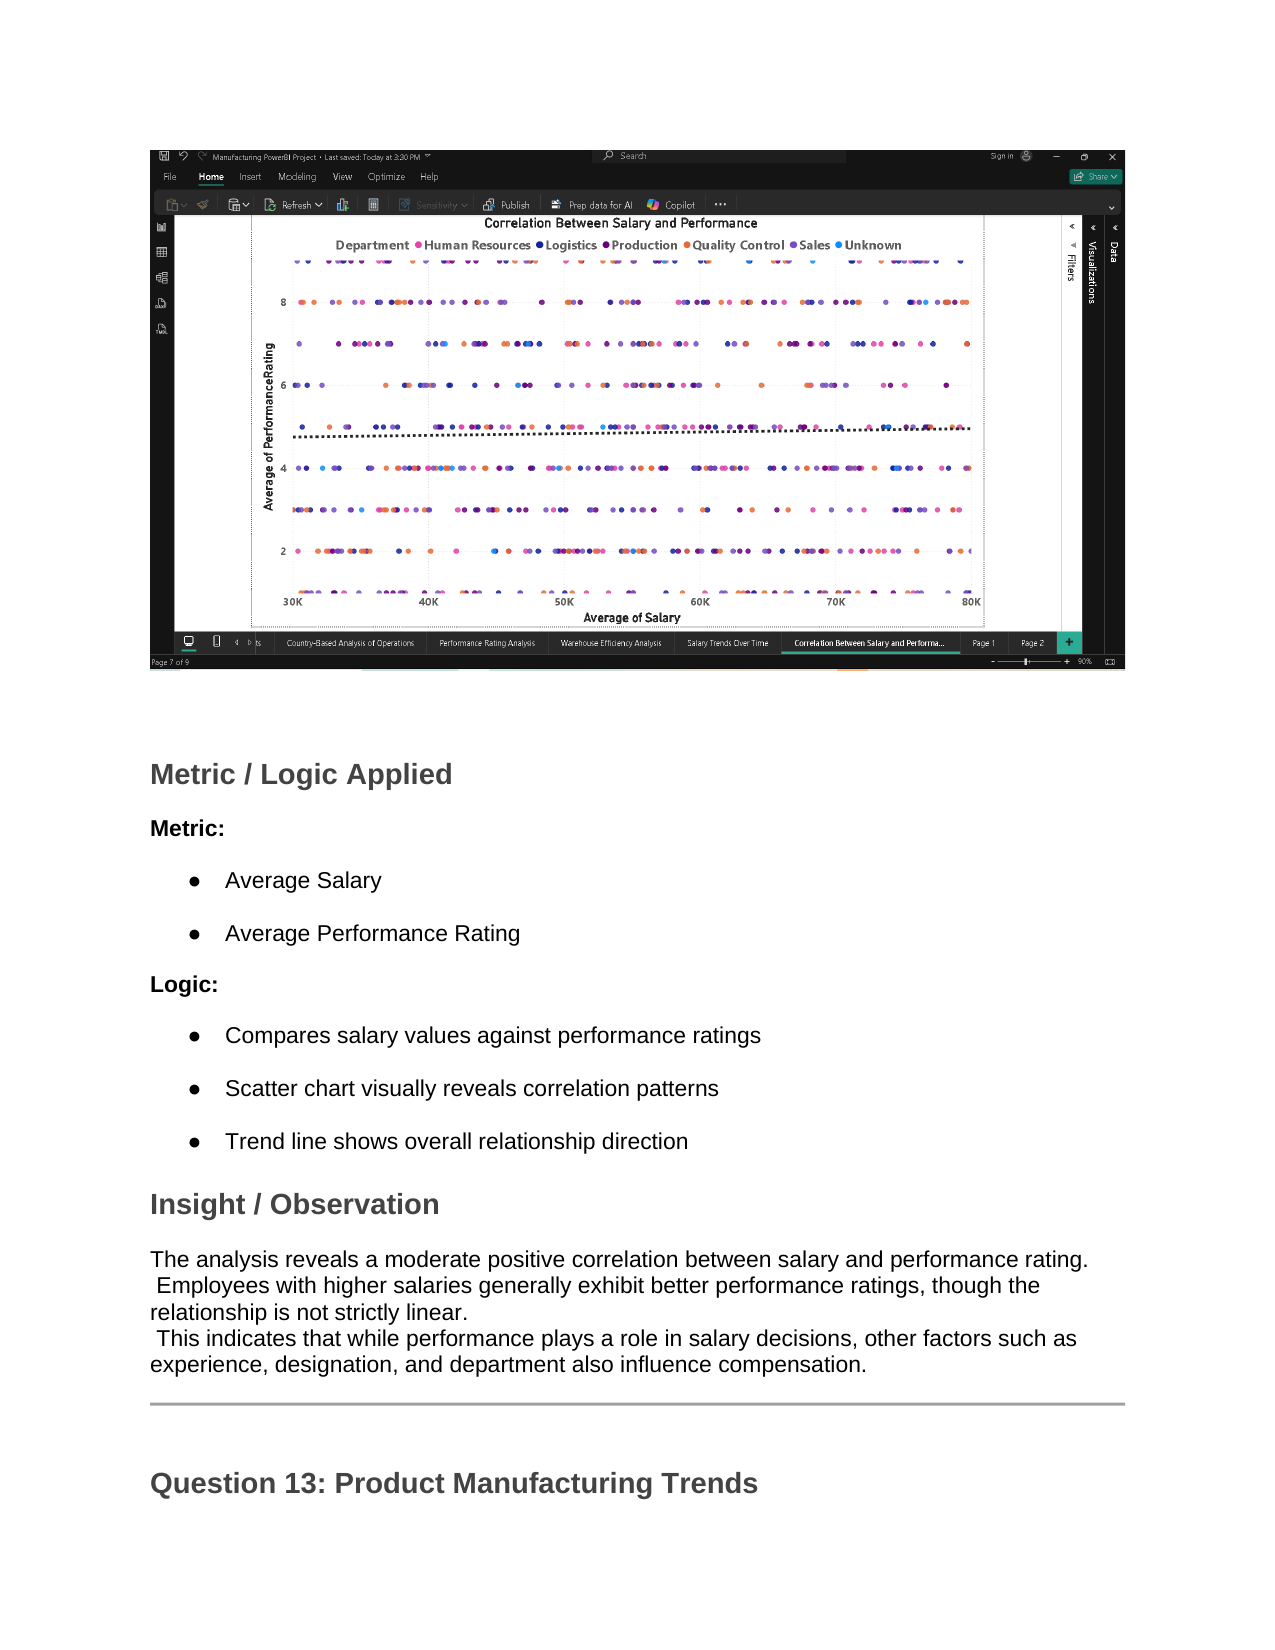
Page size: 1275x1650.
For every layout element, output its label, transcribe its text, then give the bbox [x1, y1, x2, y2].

text The analysis reveals a moderate positive correlation between salary and performance rating. Employees with higher salaries generally exhibit better performance ratings, though the relationship is not strictly linear. This indicates that while performance plays a role in salary decisions, other factors such as experience, designation, and department also influence compensation. [150, 1246, 1125, 1378]
text Logic: [150, 971, 1125, 997]
text Metric: [150, 815, 1125, 842]
subtitle Insight / Observation [150, 1187, 1125, 1221]
list Average Salary [187, 867, 1125, 919]
list Average Performance Rating [187, 919, 1125, 946]
subtitle Metric / Logic Applied [150, 757, 1125, 790]
list Scatter chart visually reveals correlation patterns [187, 1075, 1125, 1128]
subtitle Question 13: Product Manufacturing Trends [150, 1466, 1125, 1500]
picture [150, 150, 1125, 671]
list Compares salary values against performance ratings [187, 1022, 1125, 1075]
list Trend line shows overall relationship direction [187, 1128, 1125, 1154]
